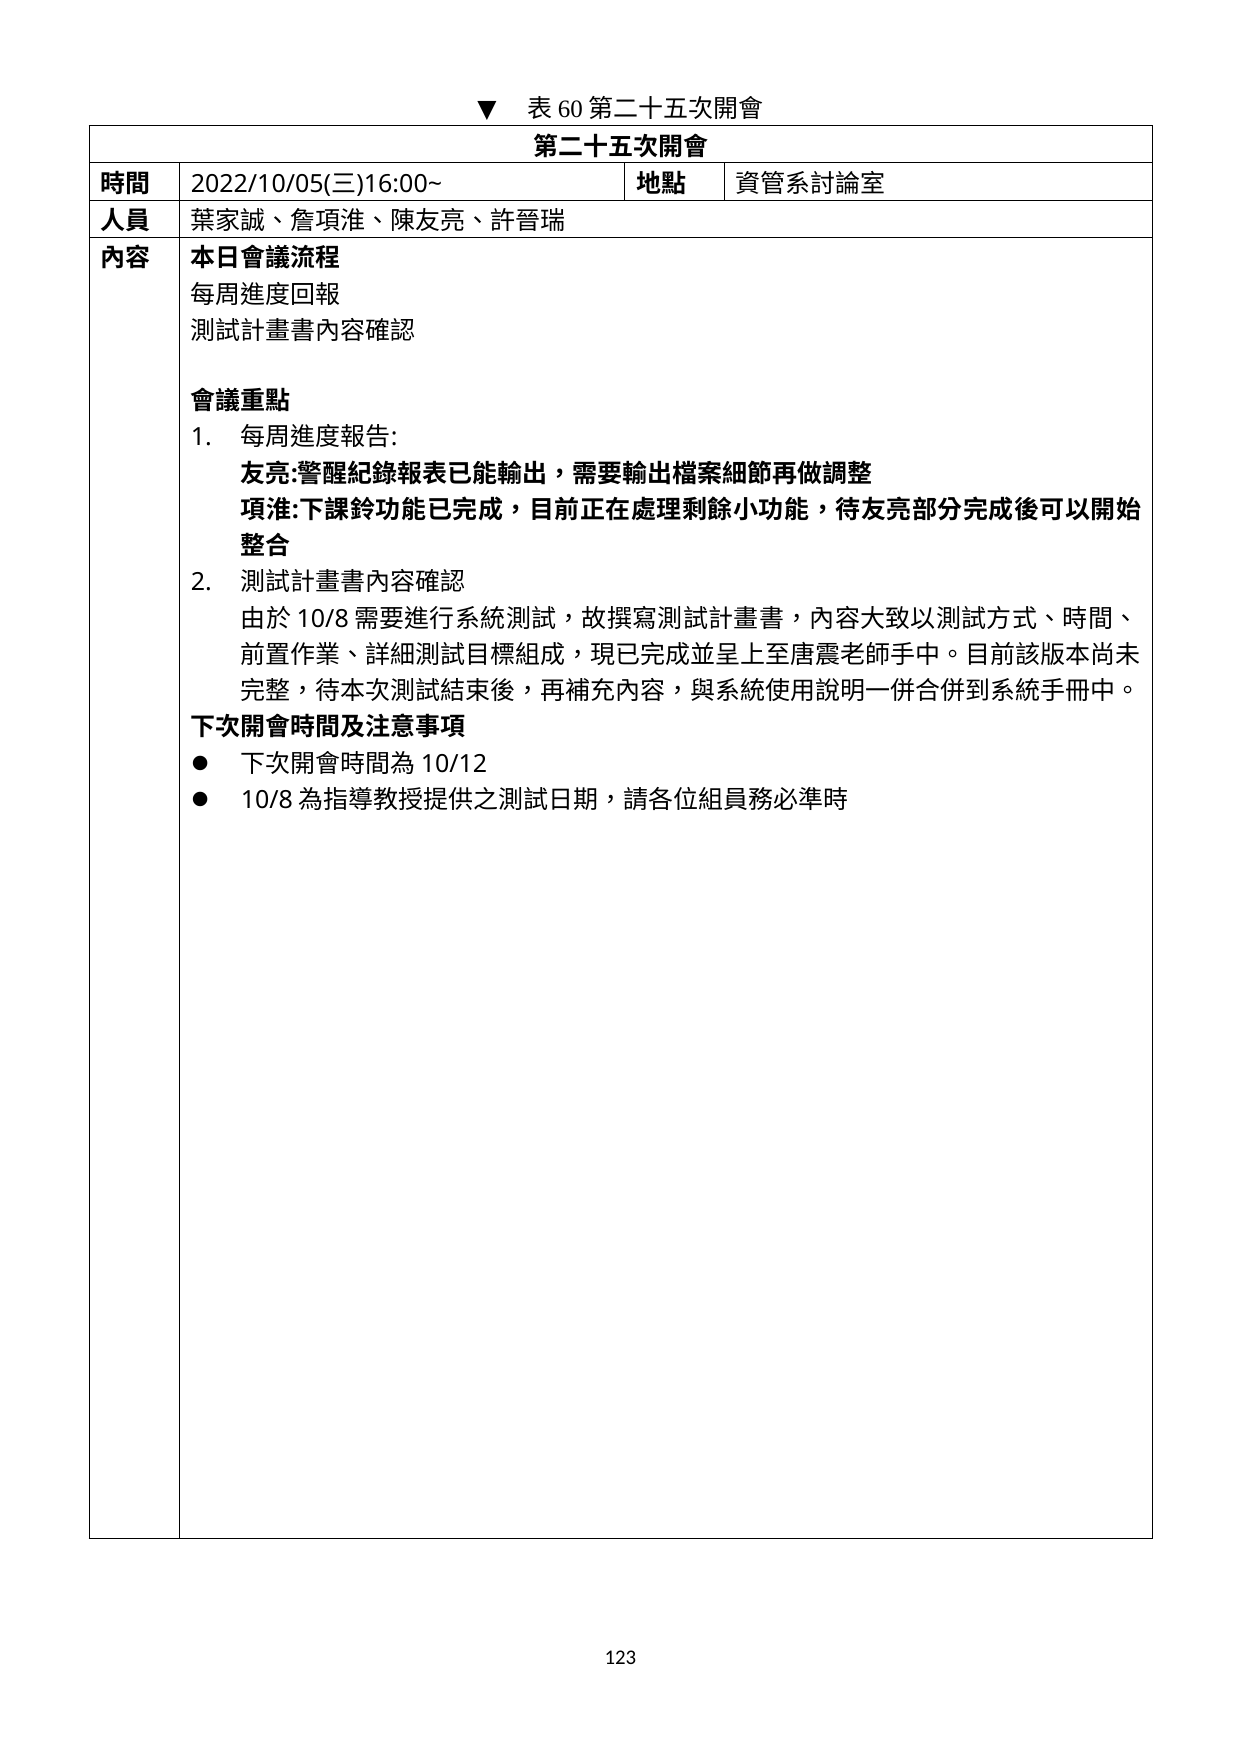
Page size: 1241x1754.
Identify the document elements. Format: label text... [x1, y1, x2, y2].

table_cell 2022/10/05(三)16:00~ [180, 163, 624, 199]
table_cell 資管系討論室 [725, 163, 1152, 199]
table_cell 時間 [90, 163, 179, 199]
table_cell 葉家誠、詹項淮、陳友亮、許晉瑞 [180, 201, 1152, 237]
table_header 第二十五次開會 [90, 126, 1152, 162]
table_cell 地點 [625, 163, 724, 199]
table_cell 內容 [90, 238, 179, 1538]
table_cell 人員 [90, 201, 179, 237]
list 表 60 第二十五次開會 [89, 89, 1152, 125]
table_cell 本日會議流程 每周進度回報 測試計畫書內容確認 會議重點 每周進度報告: 友亮:警醒紀錄報表已能輸出，需要輸出檔案細節再做調整 項淮:下課鈴功能已完成，目前正在處理剩餘小功能，待友亮部分完成後可以開始整合 測試計畫書內容確認 由於10/8需要進行系統測試，故撰寫測試計畫書，內容大致以測試方式、時間、前置作業、詳細測試目標組成，現已完成並呈上至唐震老師手中。目前該版本尚未完整，待本次測試結束後，再補充內容，與系統使用說明一併合併到系統手冊中。 下次開會時間及注意事項 下次開會時間為10/12 10/8為指導教授提供之測試日期，請各位組員務必準時 [180, 238, 1152, 1538]
